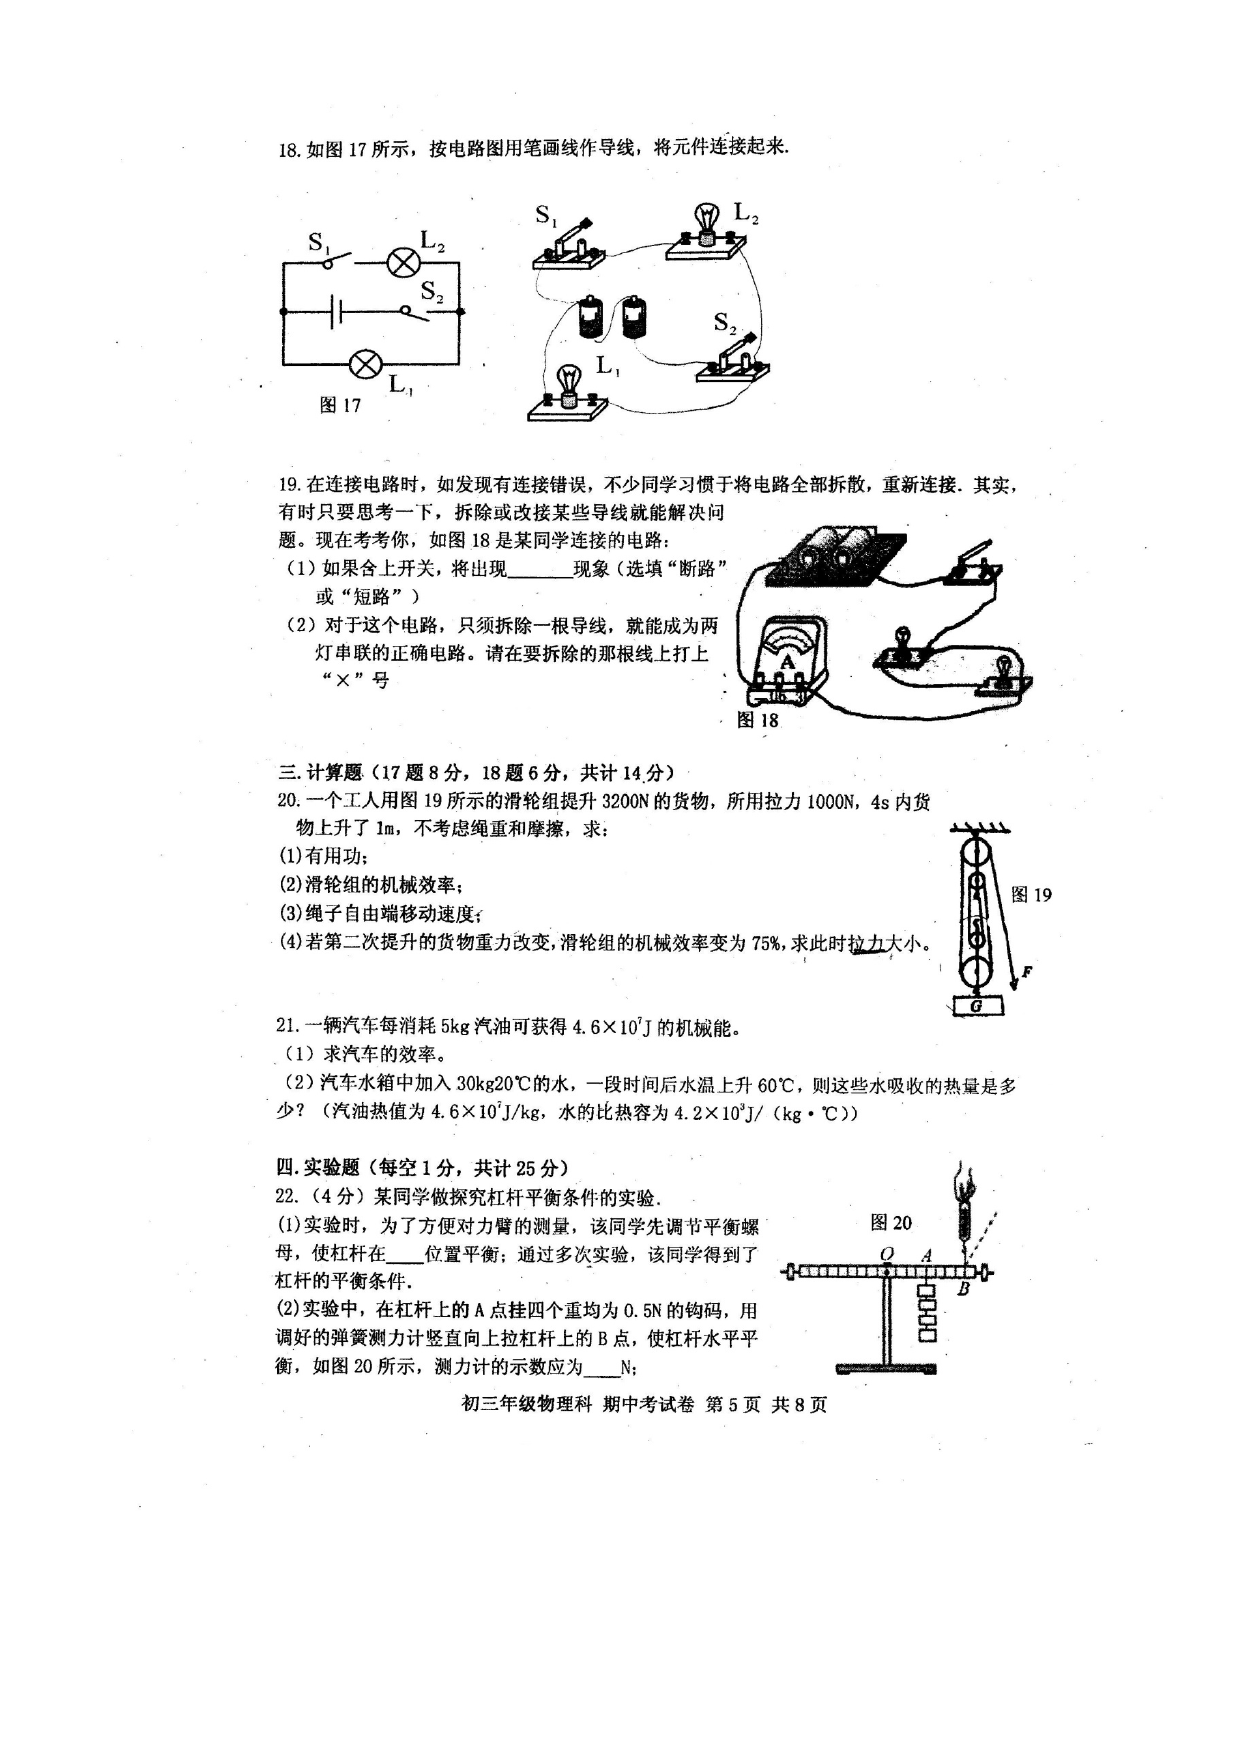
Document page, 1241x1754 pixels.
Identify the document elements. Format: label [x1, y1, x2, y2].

picture [75, 80, 1166, 1594]
